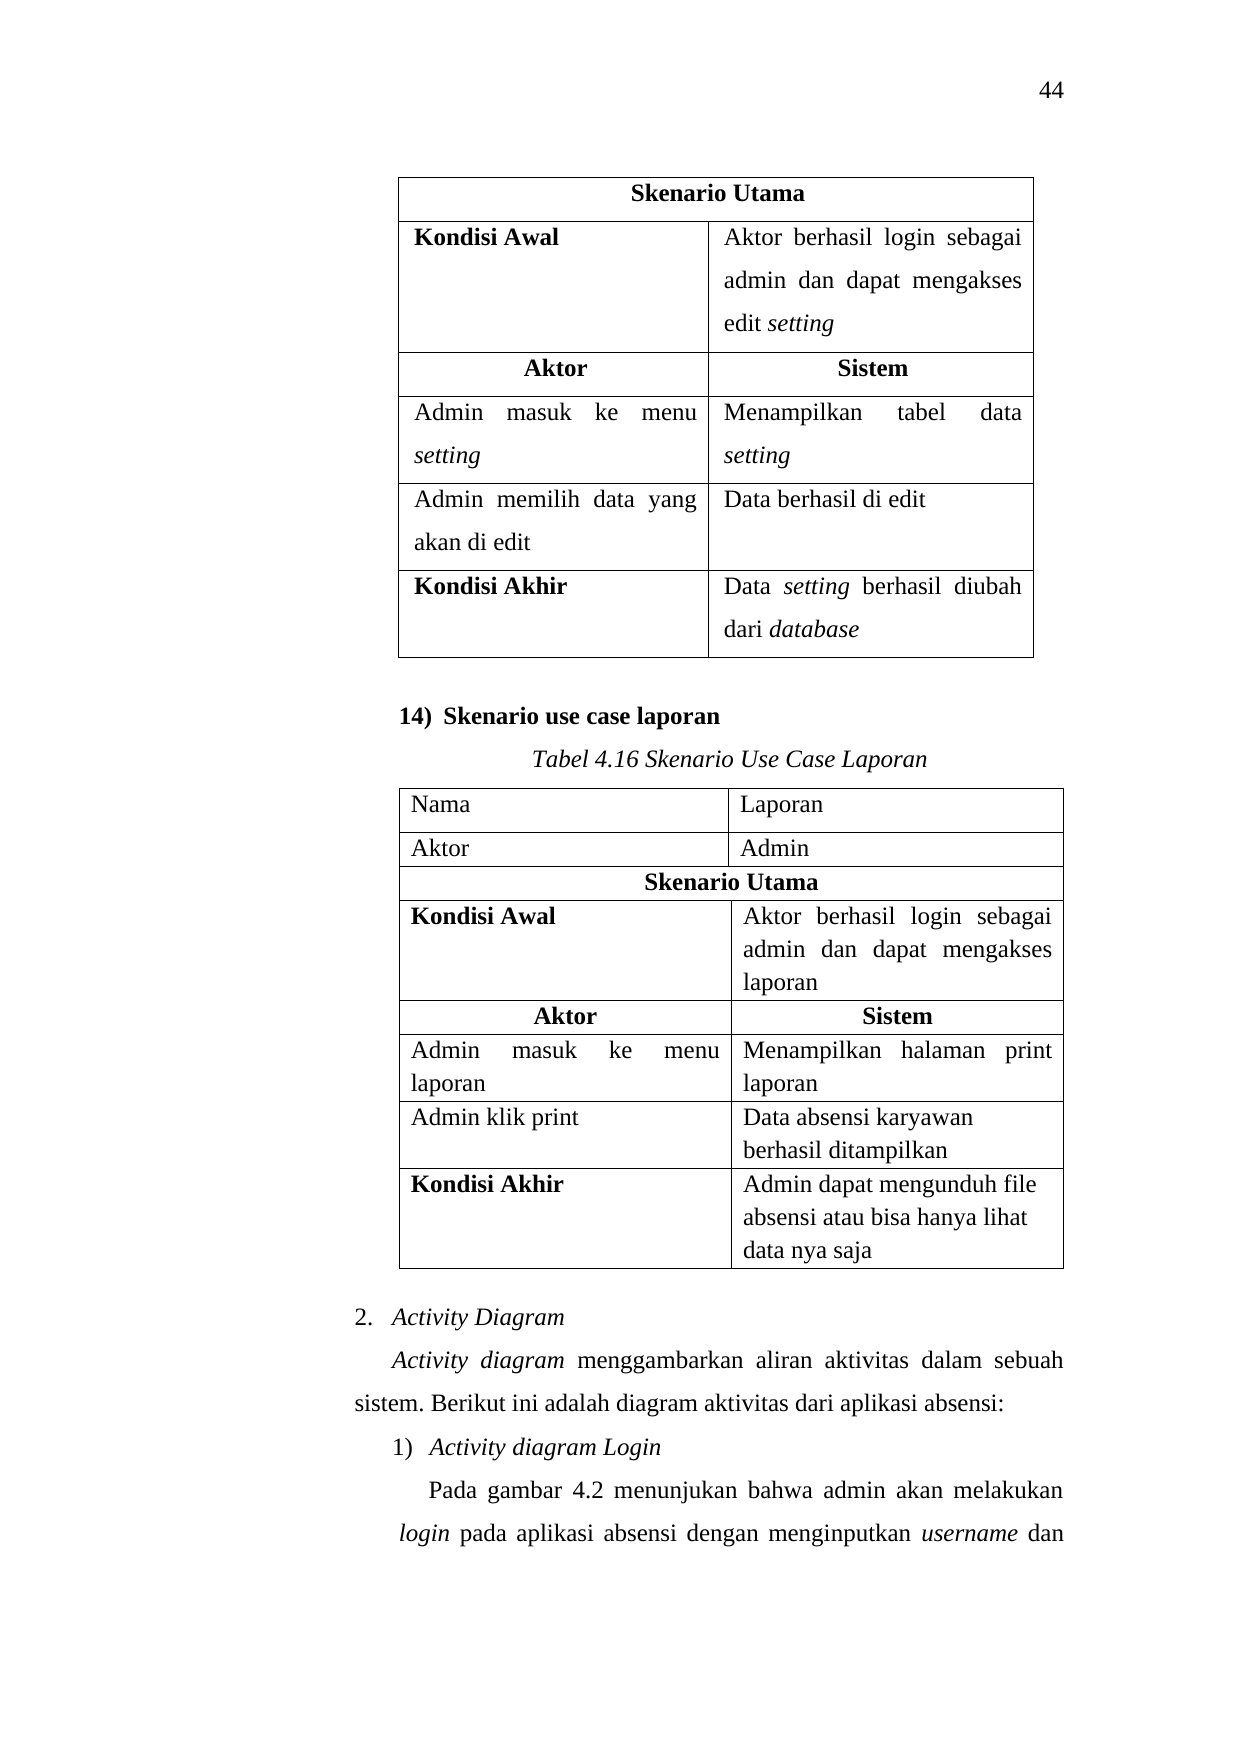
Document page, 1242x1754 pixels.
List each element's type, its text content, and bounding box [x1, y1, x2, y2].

table_cell Aktor berhasil login sebagai admin dan dapat mengakses edit setting [709, 222, 1033, 352]
table_cell Admin [729, 833, 1063, 866]
table_cell Data berhasil di edit [709, 484, 1033, 570]
list Activity diagram Login [392, 1432, 1064, 1460]
table_cell Admin masuk ke menu setting [399, 397, 708, 483]
table_cell Admin masuk ke menu laporan [400, 1035, 731, 1101]
table_cell Menampilkan halaman print laporan [732, 1035, 1063, 1101]
list Activity diagram menggambarkan aliran aktivitas dalam sebuah sistem. Berikut ini adalah diagram aktivitas dari aplikasi absensi: [354, 1345, 1064, 1417]
table_cell Aktor [400, 833, 728, 866]
table_cell Aktor berhasil login sebagai admin dan dapat mengakses laporan [732, 901, 1063, 1000]
table_cell Data absensi karyawan berhasil ditampilkan [732, 1102, 1063, 1168]
list Skenario use case laporan [399, 701, 1064, 730]
table_cell Kondisi Awal [399, 222, 708, 352]
table_cell Sistem [732, 1001, 1063, 1034]
table_cell Kondisi Akhir [399, 571, 708, 657]
table_header Nama [400, 789, 728, 832]
table_cell Data setting berhasil diubah dari database [709, 571, 1033, 657]
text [399, 1475, 1064, 1547]
table_cell Admin memilih data yang akan di edit [399, 484, 708, 570]
table_cell Sistem [709, 353, 1033, 396]
text Tabel 4.16 Skenario Use Case Laporan [398, 744, 1064, 773]
table_cell Menampilkan tabel data setting [709, 397, 1033, 483]
table_cell Admin dapat mengunduh file absensi atau bisa hanya lihat data nya saja [732, 1169, 1063, 1268]
table_cell Admin klik print [400, 1102, 731, 1168]
table_header Laporan [729, 789, 1063, 832]
table_cell Kondisi Akhir [400, 1169, 731, 1268]
table_cell Skenario Utama [399, 178, 1033, 221]
list Activity Diagram [354, 1302, 1064, 1331]
table_cell Skenario Utama [400, 867, 1063, 900]
table_cell Aktor [399, 353, 708, 396]
table_cell Kondisi Awal [400, 901, 731, 1000]
table_cell Aktor [400, 1001, 731, 1034]
